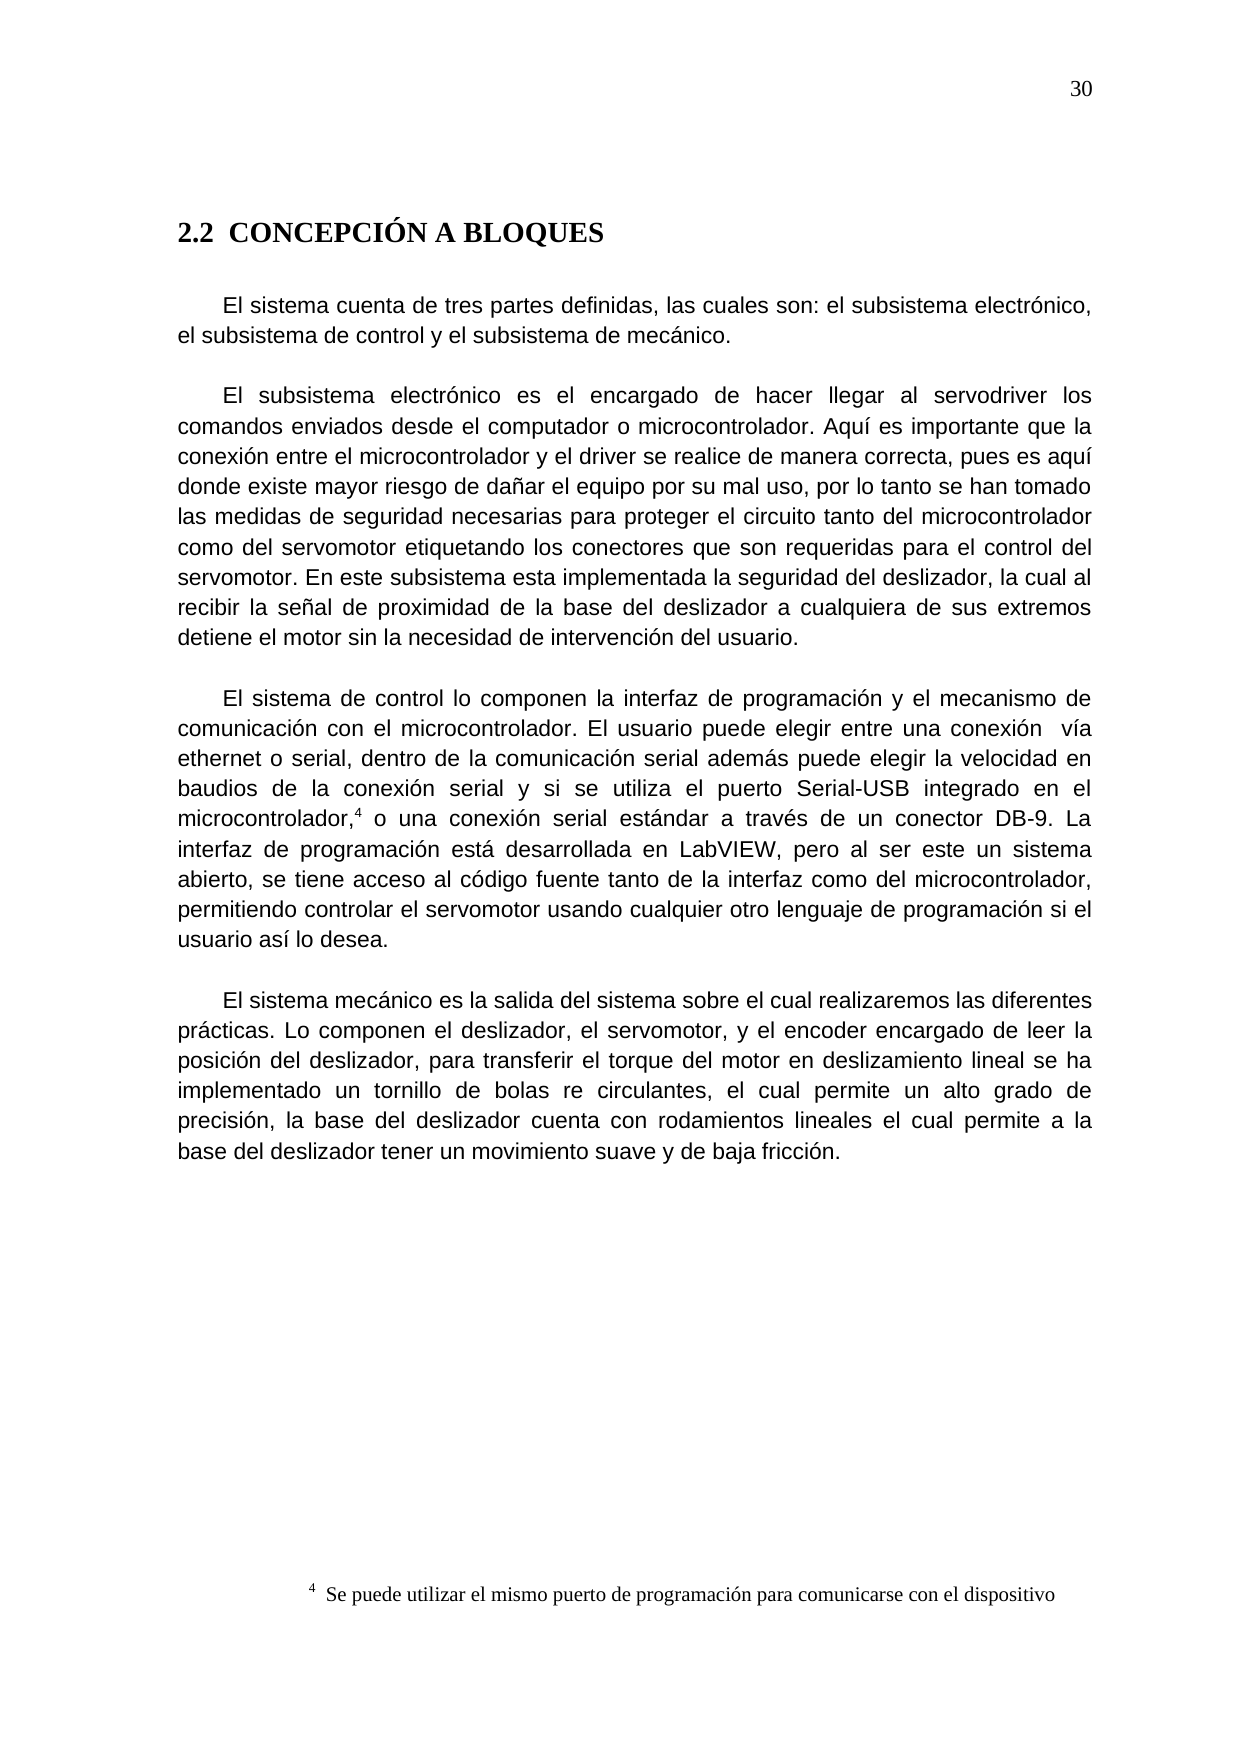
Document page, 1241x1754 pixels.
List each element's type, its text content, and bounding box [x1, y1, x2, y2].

text El subsistema electrónico es el encargado de hacer llegar al servodriver los comandos enviados desde el computador o microcontrolador. Aquí es importante que la conexión entre el microcontrolador y el driver se realice de manera correcta, pues es aquí donde existe mayor riesgo de dañar el equipo por su mal uso, por lo tanto se han tomado las medidas de seguridad necesarias para proteger el circuito tanto del microcontrolador como del servomotor etiquetando los conectores que son requeridas para el control del servomotor. En este subsistema esta implementada la seguridad del deslizador, la cual al recibir la señal de proximidad de la base del deslizador a cualquiera de sus extremos detiene el motor sin la necesidad de intervención del usuario. [177, 382, 1092, 650]
text El sistema cuenta de tres partes definidas, las cuales son: el subsistema electrónico, el subsistema de control y el subsistema de mecánico. [177, 292, 1092, 348]
text El sistema mecánico es la salida del sistema sobre el cual realizaremos las diferentes prácticas. Lo componen el deslizador, el servomotor, y el encoder encargado de leer la posición del deslizador, para transferir el torque del motor en deslizamiento lineal se ha implementado un tornillo de bolas re circulantes, el cual permite un alto grado de precisión, la base del deslizador cuenta con rodamientos lineales el cual permite a la base del deslizador tener un movimiento suave y de baja fricción. [177, 987, 1092, 1164]
text El sistema de control lo componen la interfaz de programación y el mecanismo de comunicación con el microcontrolador. El usuario puede elegir entre una conexión vía ethernet o serial, dentro de la comunicación serial además puede elegir la velocidad en baudios de la conexión serial y si se utiliza el puerto Serial-USB integrado en el microcontrolador, o una conexión serial estándar a través de un conector DB-9. La interfaz de programación está desarrollada en LabVIEW, pero al ser este un sistema abierto, se tiene acceso al código fuente tanto de la interfaz como del microcontrolador, permitiendo controlar el servomotor usando cualquier otro lenguaje de programación si el usuario así lo desea. [177, 684, 1092, 952]
text 2.2 CONCEPCIÓN A BLOQUES [177, 215, 1092, 248]
